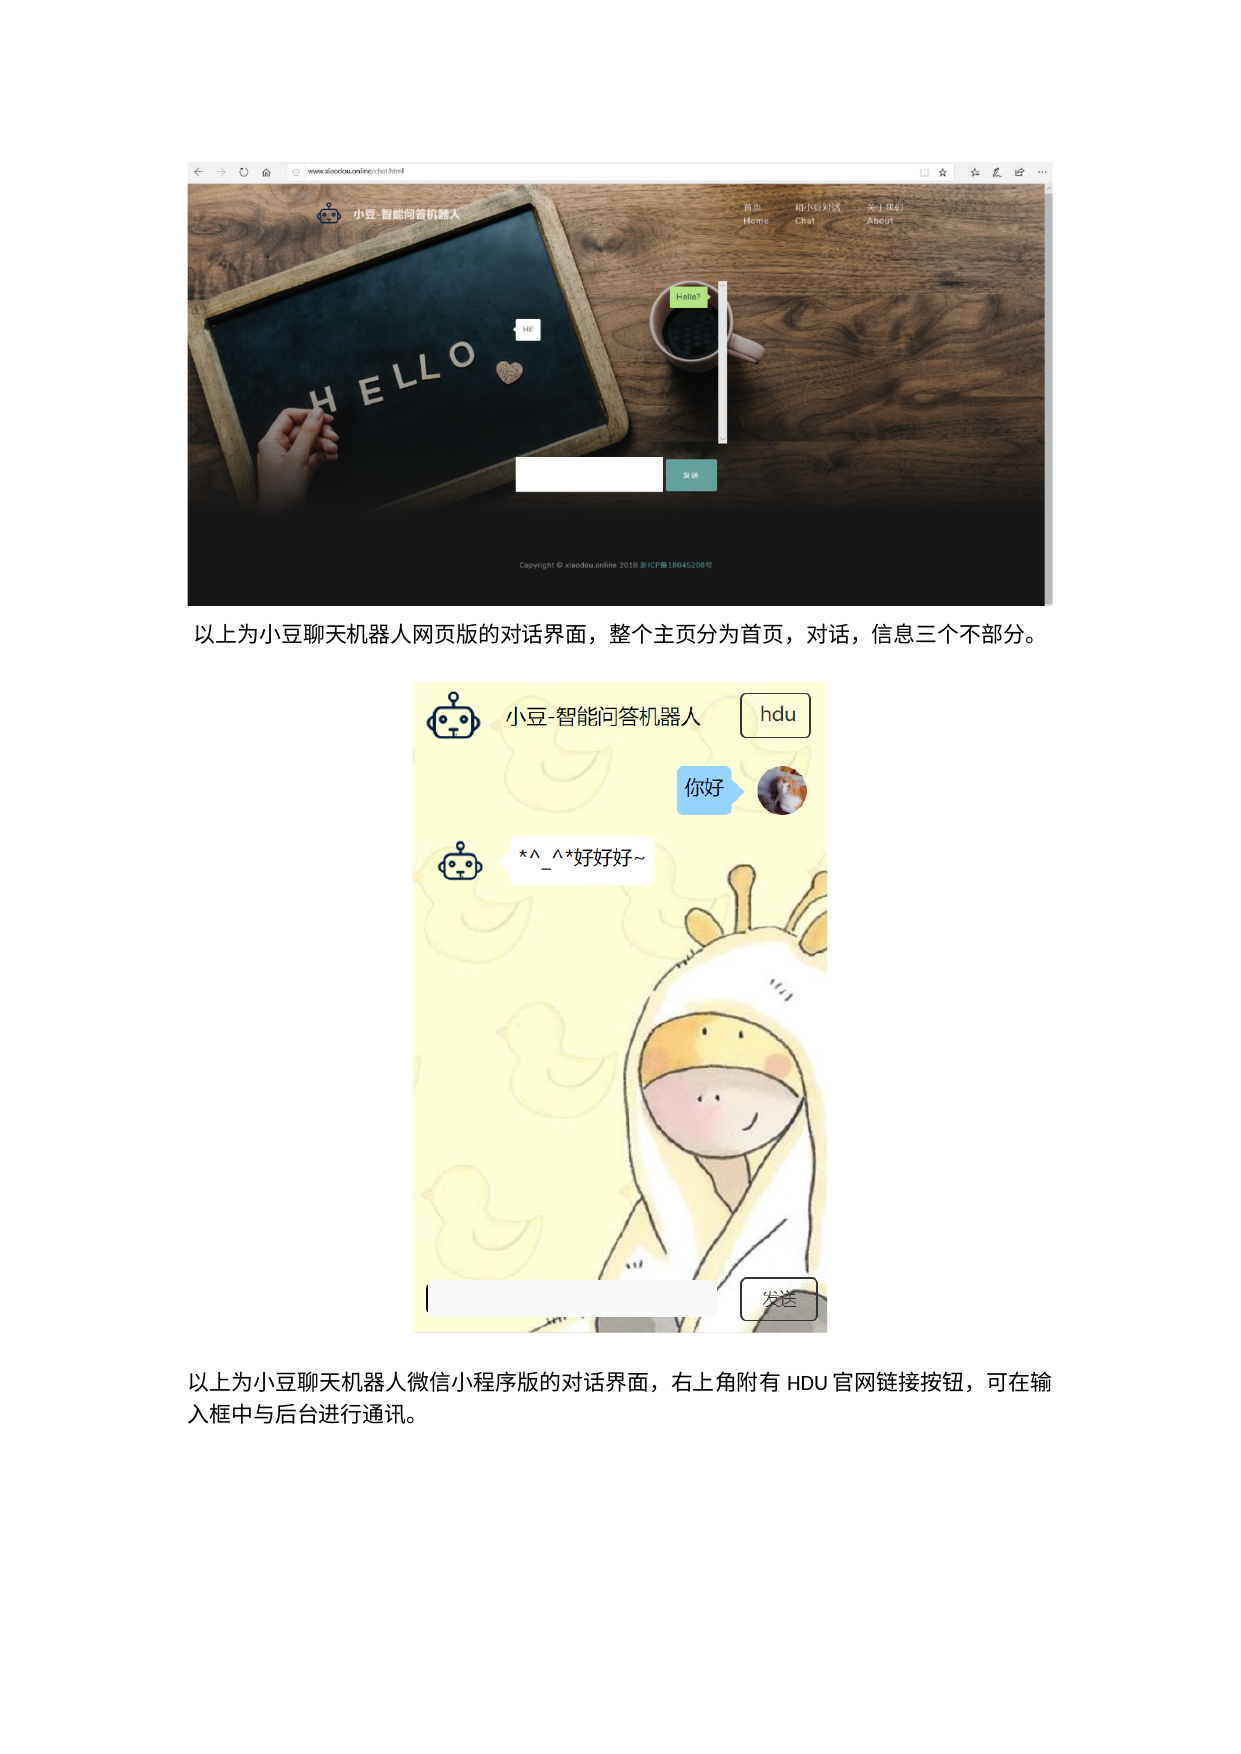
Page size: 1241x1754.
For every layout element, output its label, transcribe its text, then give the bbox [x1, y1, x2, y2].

picture [412, 682, 828, 1333]
picture [187, 162, 1053, 606]
text 以上为小豆聊天机器人微信小程序版的对话界面，右上角附有HDU官网链接按钮，可在输入框中与后台进行通讯。 [187, 1364, 1053, 1429]
text 以上为小豆聊天机器人网页版的对话界面，整个主页分为首页，对话，信息三个不部分。 [187, 617, 1053, 649]
